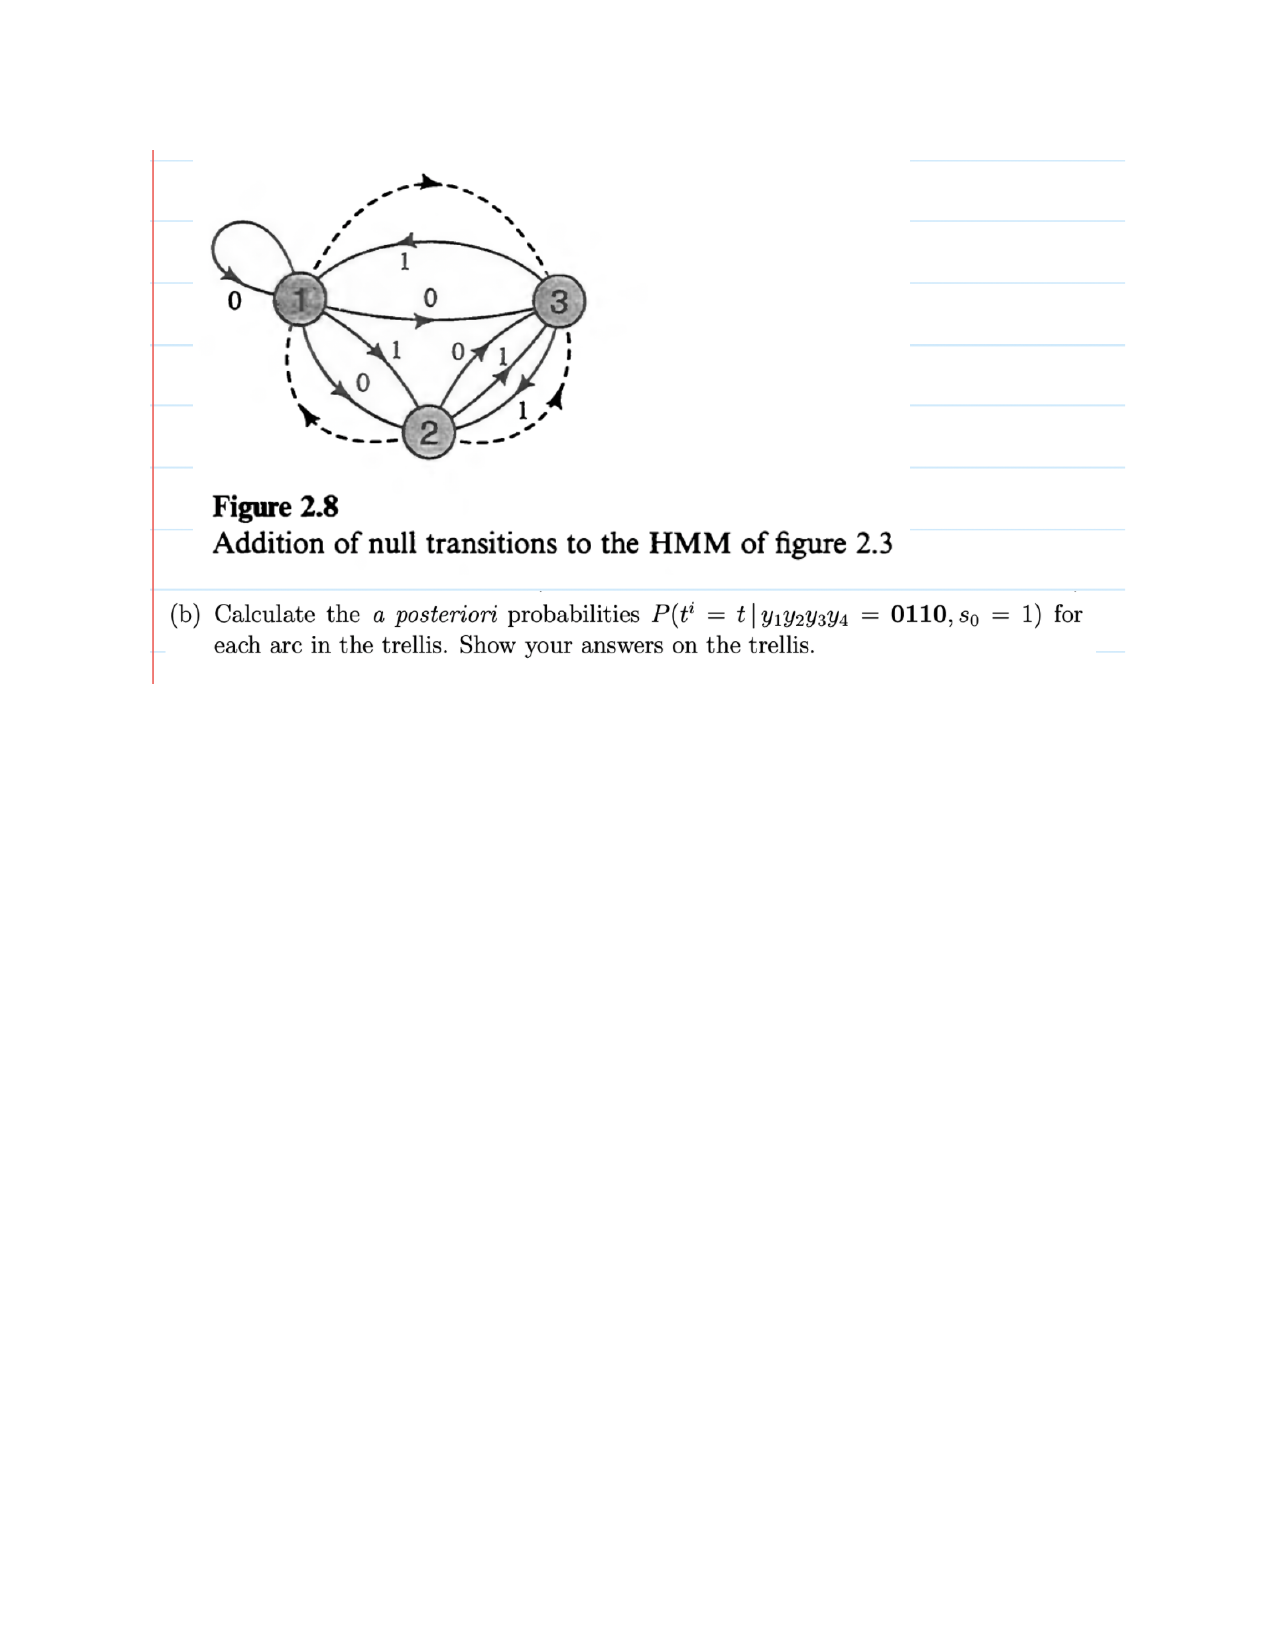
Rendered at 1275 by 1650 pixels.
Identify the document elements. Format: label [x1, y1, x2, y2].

picture [150, 150, 1125, 684]
